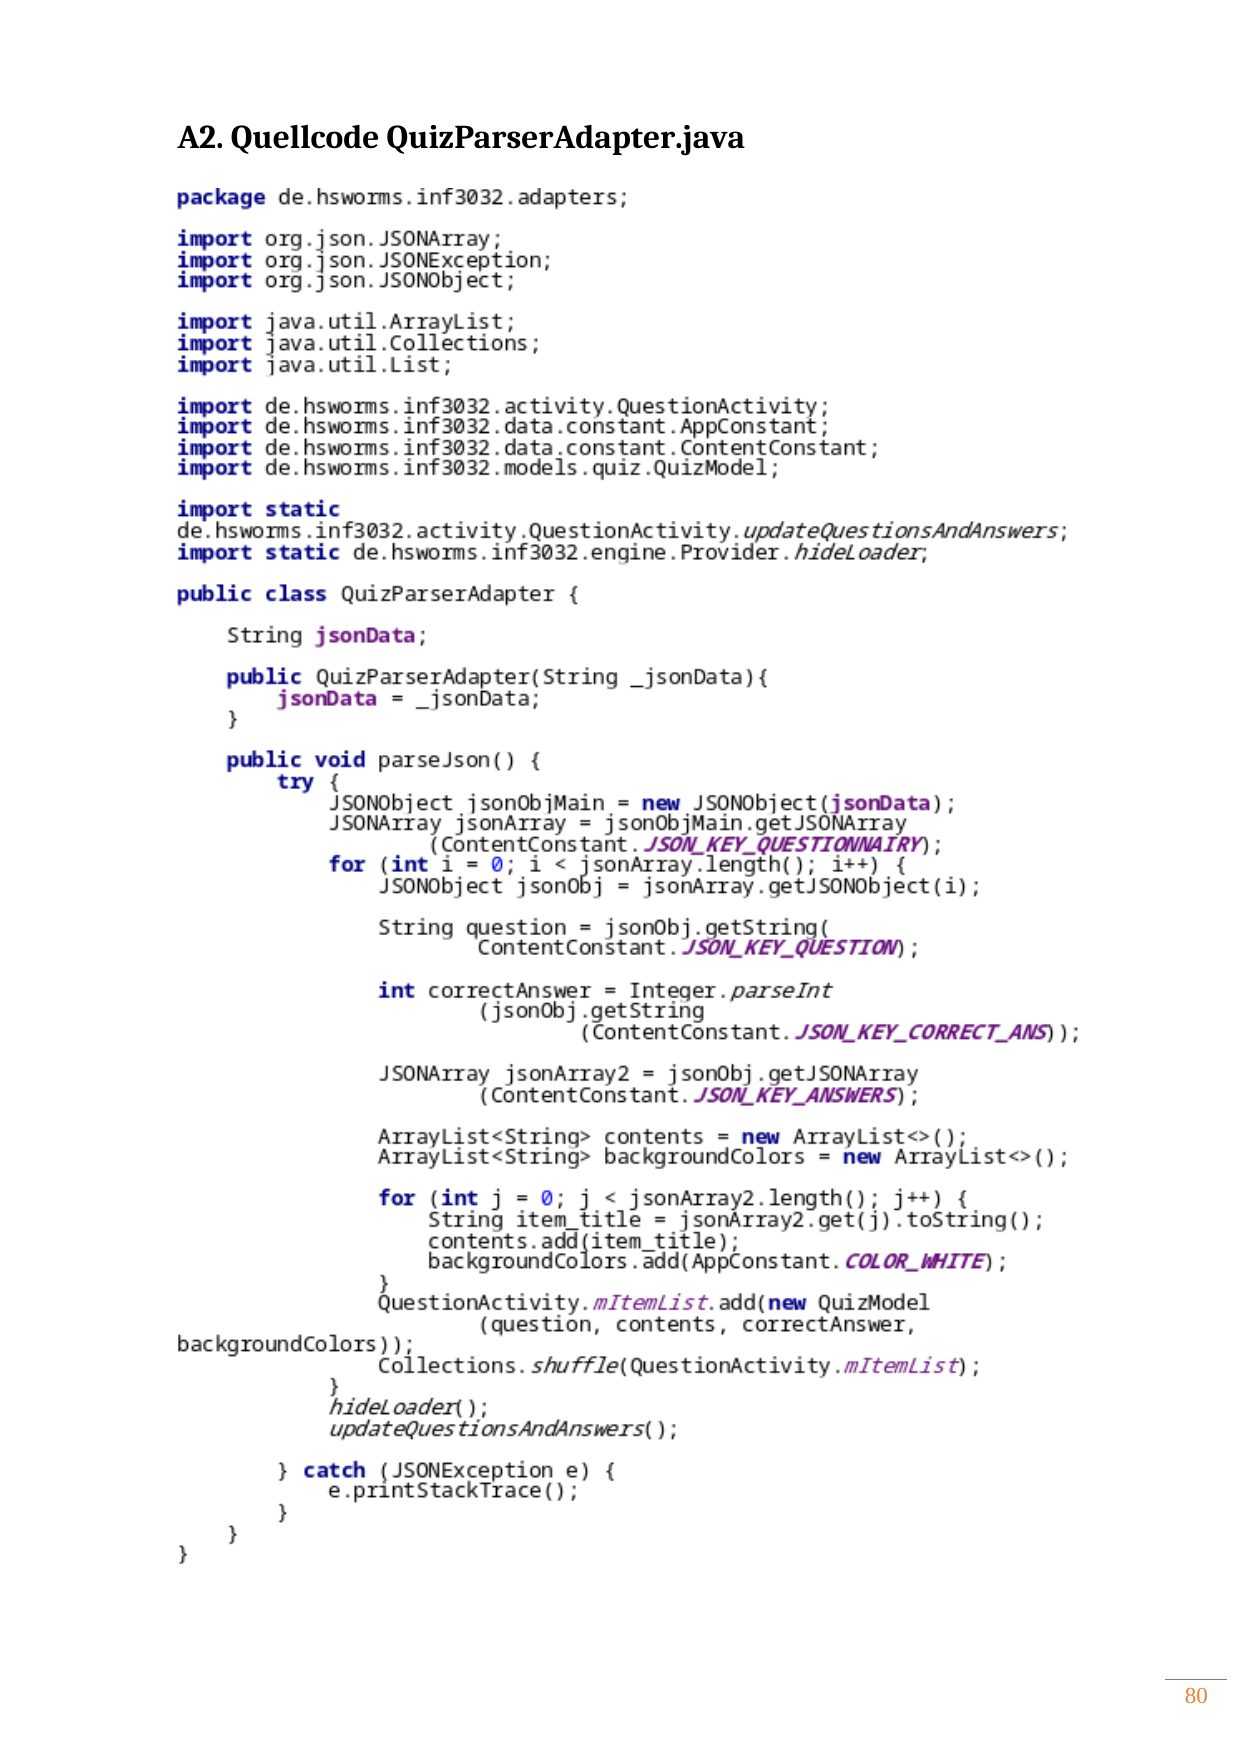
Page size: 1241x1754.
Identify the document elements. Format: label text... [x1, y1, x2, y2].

subtitle A2. Quellcode QuizParserAdapter.java [177, 118, 1152, 156]
